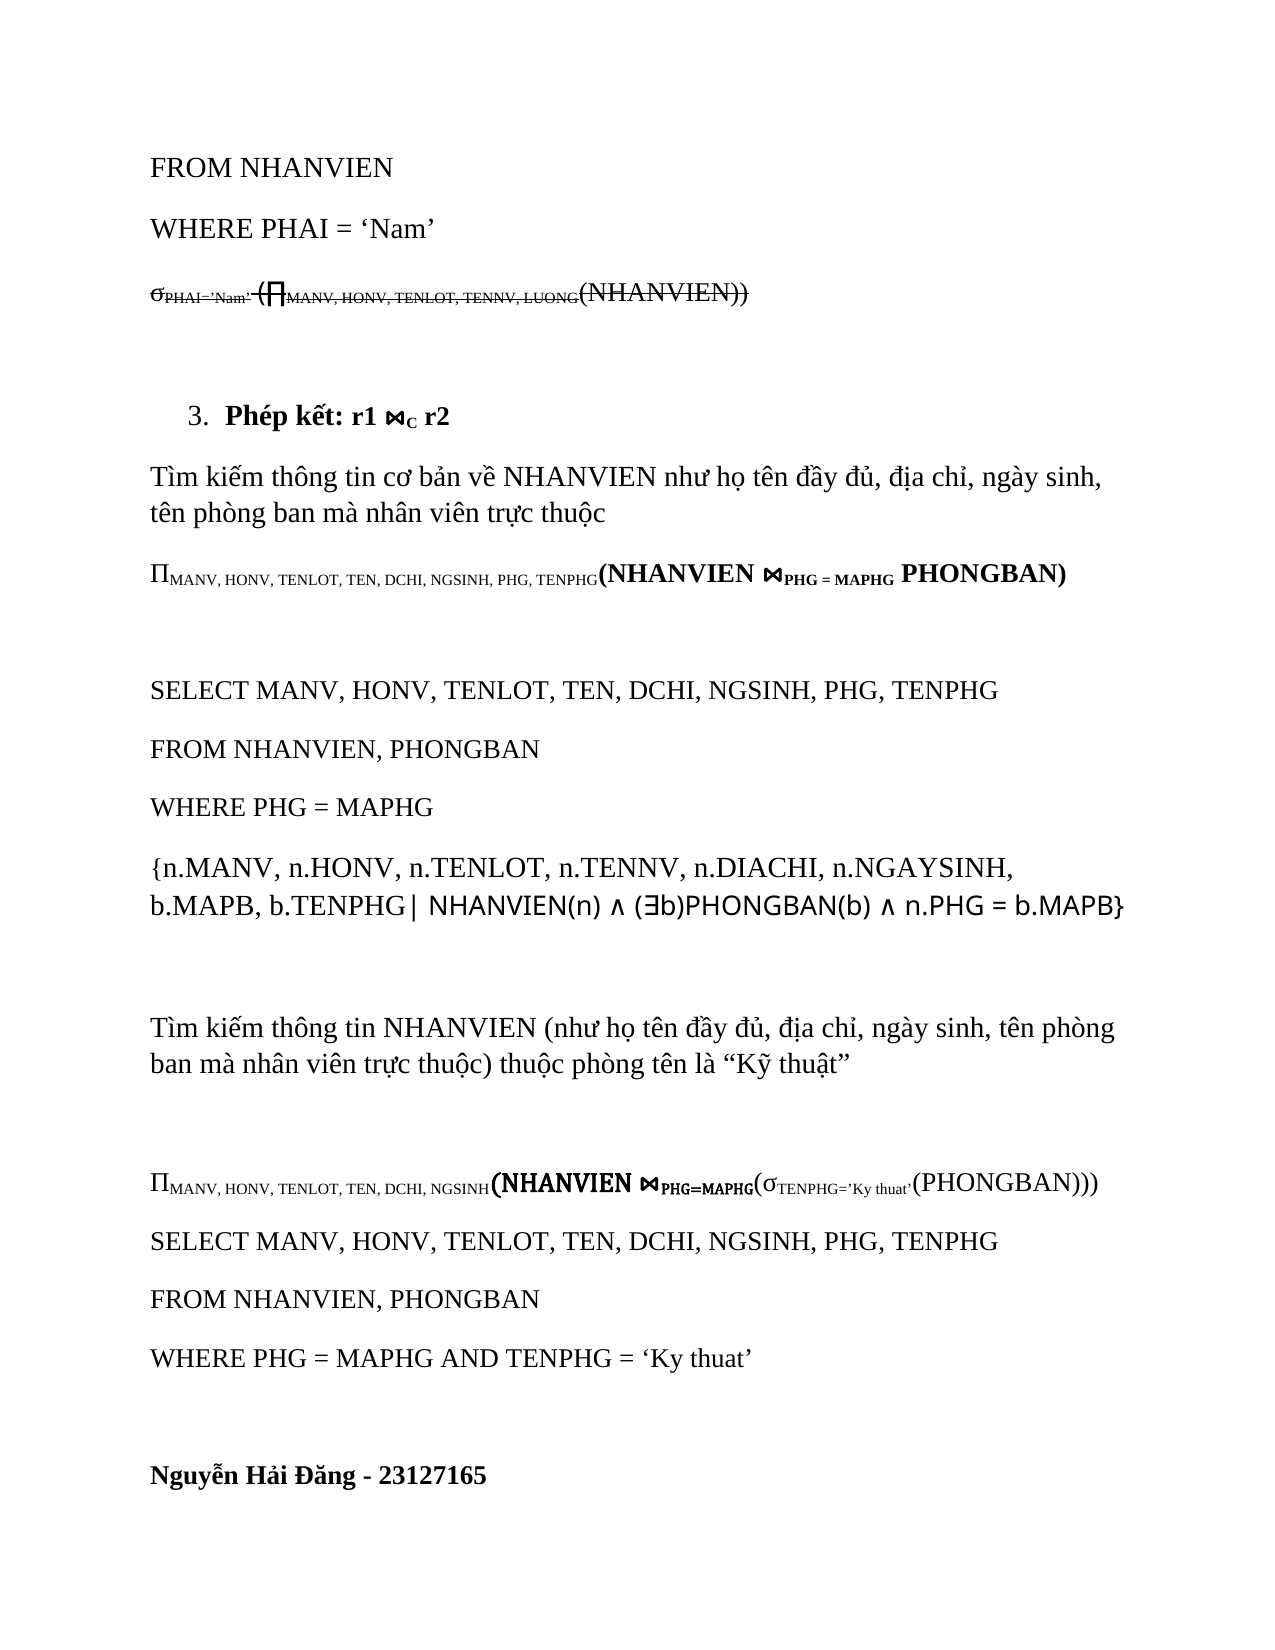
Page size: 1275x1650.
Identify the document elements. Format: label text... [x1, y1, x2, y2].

text FROM NHANVIEN, PHONGBAN [150, 733, 1125, 764]
text WHERE PHAI = ‘Nam’ [150, 211, 1125, 245]
text ΠMANV, HONV, TENLOT, TEN, DCHI, NGSINH(NHANVIEN ⋈PHG=MAPHG(σTENPHG=’Ky thuat’(PHONGBAN))) [150, 1166, 1125, 1197]
text SELECT MANV, HONV, TENLOT, TEN, DCHI, NGSINH, PHG, TENPHG [150, 674, 1125, 706]
text SELECT MANV, HONV, TENLOT, TEN, DCHI, NGSINH, PHG, TENPHG [150, 1225, 1125, 1256]
text FROM NHANVIEN [150, 150, 1125, 183]
text Nguyễn Hải Đăng - 23127165 [150, 1459, 1125, 1490]
list Phép kết: r1 ⋈C r2 [187, 398, 1125, 432]
text σPHAI=’Nam’ (∏MANV, HONV, TENLOT, TENNV, LUONG(NHANVIEN)) [150, 272, 1125, 309]
text Tìm kiếm thông tin cơ bản về NHANVIEN như họ tên đầy đủ, địa chỉ, ngày sinh, tên phòng ban mà nhân viên trực thuộc [150, 459, 1125, 529]
text WHERE PHG = MAPHG AND TENPHG = ‘Ky thuat’ [150, 1342, 1125, 1373]
text Tìm kiếm thông tin NHANVIEN (như họ tên đầy đủ, địa chỉ, ngày sinh, tên phòng ban mà nhân viên trực thuộc) thuộc phòng tên là “Kỹ thuật” [150, 1010, 1125, 1079]
text WHERE PHG = MAPHG [150, 792, 1125, 823]
text FROM NHANVIEN, PHONGBAN [150, 1283, 1125, 1315]
text ΠMANV, HONV, TENLOT, TEN, DCHI, NGSINH, PHG, TENPHG(NHANVIEN ⋈PHG = MAPHG PHONGBAN) [150, 557, 1125, 588]
text {n.MANV, n.HONV, n.TENLOT, n.TENNV, n.DIACHI, n.NGAYSINH, b.MAPB, b.TENPHG| NHANVIEN(n) ∧ (∃b)PHONGBAN(b) ∧ n.PHG = b.MAPB} [150, 850, 1125, 923]
